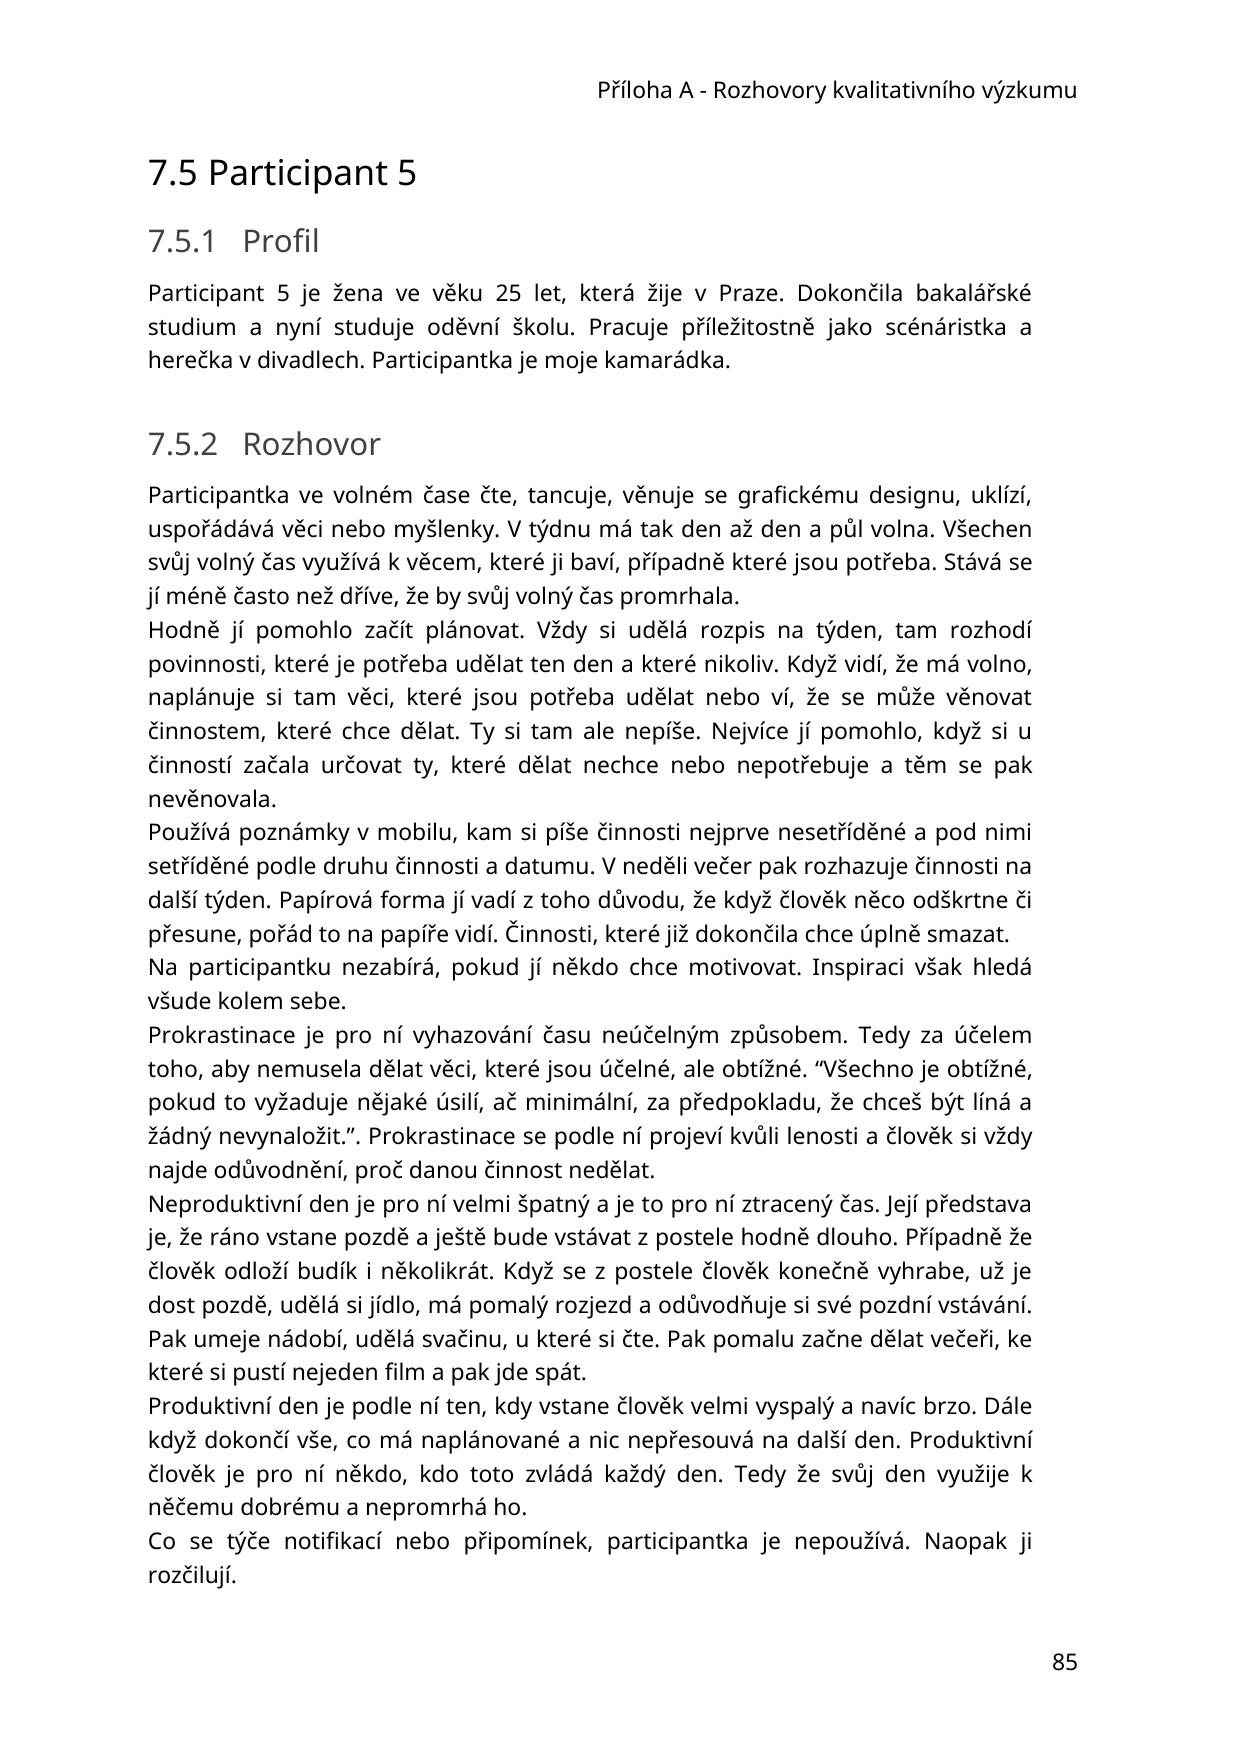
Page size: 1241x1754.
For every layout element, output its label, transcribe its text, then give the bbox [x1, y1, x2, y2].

text Používá poznámky v mobilu, kam si píše činnosti nejprve nesetříděné a pod nimi setříděné podle druhu činnosti a datumu. V neděli večer pak rozhazuje činnosti na další týden. Papírová forma jí vadí z toho důvodu, že když člověk něco odškrtne či přesune, pořád to na papíře vidí. Činnosti, které již dokončila chce úplně smazat. [148, 816, 1033, 949]
subtitle Rozhovor [148, 421, 1033, 464]
subtitle Profil [148, 219, 1033, 262]
text Na participantku nezabírá, pokud jí někdo chce motivovat. Inspiraci však hledá všude kolem sebe. [148, 951, 1033, 1016]
text Neproduktivní den je pro ní velmi špatný a je to pro ní ztracený čas. Její představa je, že ráno vstane pozdě a ještě bude vstávat z postele hodně dlouho. Případně že člověk odloží budík i několikrát. Když se z postele člověk konečně vyhrabe, už je dost pozdě, udělá si jídlo, má pomalý rozjezd a odůvodňuje si své pozdní vstávání. Pak umeje nádobí, udělá svačinu, u které si čte. Pak pomalu začne dělat večeři, ke které si pustí nejeden film a pak jde spát. [148, 1187, 1033, 1387]
text Prokrastinace je pro ní vyhazování času neúčelným způsobem. Tedy za účelem toho, aby nemusela dělat věci, které jsou účelné, ale obtížné. “Všechno je obtížné, pokud to vyžaduje nějaké úsilí, ač minimální, za předpokladu, že chceš být líná a žádný nevynaložit.”. Prokrastinace se podle ní projeví kvůli lenosti a člověk si vždy najde odůvodnění, proč danou činnost nedělat. [148, 1019, 1033, 1185]
subtitle Participant 5 [148, 148, 1033, 196]
text Produktivní den je podle ní ten, kdy vstane člověk velmi vyspalý a navíc brzo. Dále když dokončí vše, co má naplánované a nic nepřesouvá na další den. Produktivní člověk je pro ní někdo, kdo toto zvládá každý den. Tedy že svůj den využije k něčemu dobrému a nepromrhá ho. [148, 1390, 1033, 1522]
text Hodně jí pomohlo začít plánovat. Vždy si udělá rozpis na týden, tam rozhodí povinnosti, které je potřeba udělat ten den a které nikoliv. Když vidí, že má volno, naplánuje si tam věci, které jsou potřeba udělat nebo ví, že se může věnovat činnostem, které chce dělat. Ty si tam ale nepíše. Nejvíce jí pomohlo, když si u činností začala určovat ty, které dělat nechce nebo nepotřebuje a těm se pak nevěnovala. [148, 614, 1033, 814]
text Co se týče notifikací nebo připomínek, participantka je nepoužívá. Naopak ji rozčilují. [148, 1525, 1033, 1590]
text Participantka ve volném čase čte, tancuje, věnuje se grafickému designu, uklízí, uspořádává věci nebo myšlenky. V týdnu má tak den až den a půl volna. Všechen svůj volný čas využívá k věcem, které ji baví, případně které jsou potřeba. Stává se jí méně často než dříve, že by svůj volný čas promrhala. [148, 479, 1033, 611]
text Participant 5 je žena ve věku 25 let, která žije v Praze. Dokončila bakalářské studium a nyní studuje oděvní školu. Pracuje příležitostně jako scénáristka a herečka v divadlech. Participantka je moje kamarádka. [148, 277, 1033, 376]
